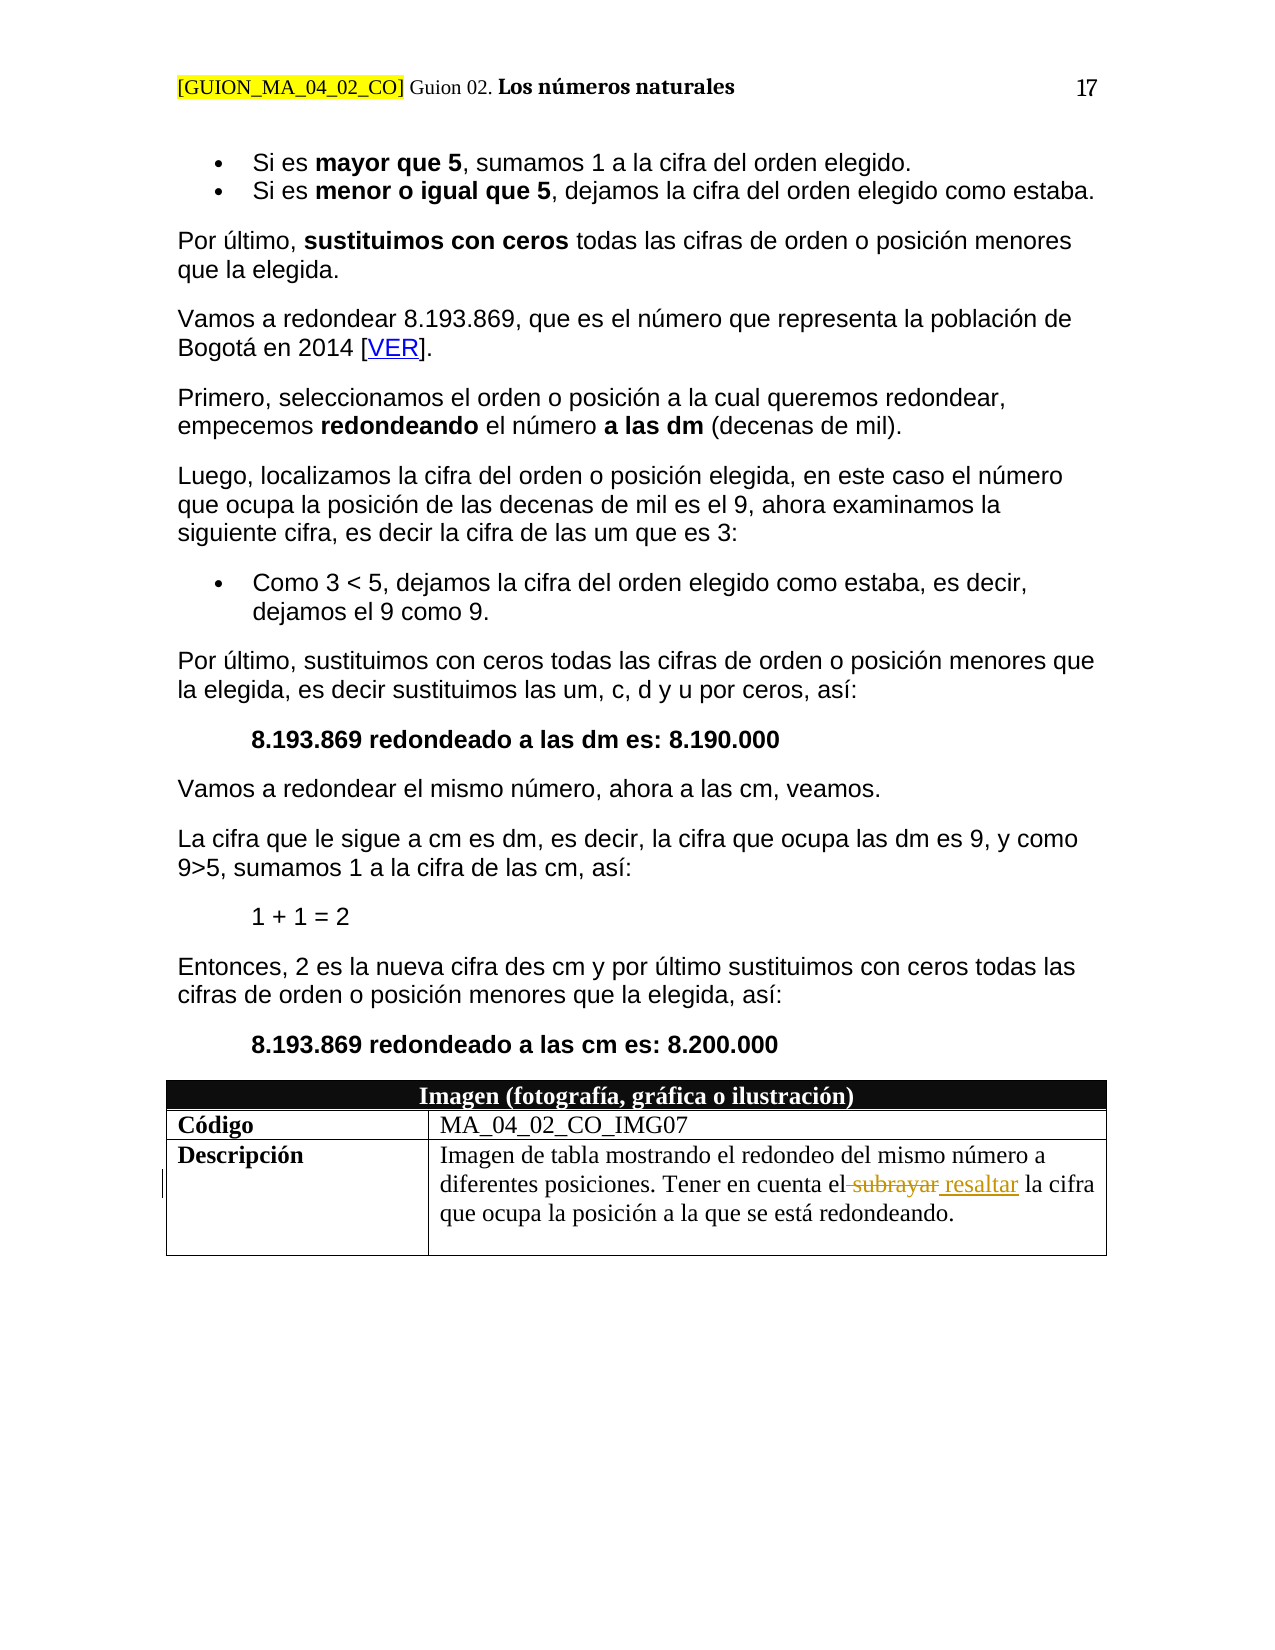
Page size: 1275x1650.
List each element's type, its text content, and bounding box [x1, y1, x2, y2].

list Como 3 < 5, dejamos la cifra del orden elegido como estaba, es decir, dejamos el 9 como 9. [215, 568, 1098, 626]
table_cell Descripción [167, 1140, 428, 1255]
text 8.193.869 redondeado a las cm es: 8.200.000 [177, 1030, 1098, 1059]
list Si es mayor que 5, sumamos 1 a la cifra del orden elegido. [215, 148, 1098, 176]
text 8.193.869 redondeado a las dm es: 8.190.000 [177, 725, 1098, 753]
table_cell MA_04_02_CO_IMG07 [429, 1111, 1106, 1139]
text Entonces, 2 es la nueva cifra des cm y por último sustituimos con ceros todas las cifras de orden o posición menores que la elegida, así: [177, 952, 1098, 1009]
text Vamos a redondear el mismo número, ahora a las cm, veamos. [177, 774, 1098, 803]
text Vamos a redondear 8.193.869, que es el número que representa la población de Bogotá en 2014 [VER]. [177, 304, 1098, 362]
text La cifra que le sigue a cm es dm, es decir, la cifra que ocupa las dm es 9, y como 9>5, sumamos 1 a la cifra de las cm, así: [177, 824, 1098, 881]
table_cell Código [167, 1111, 428, 1139]
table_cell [429, 1140, 1106, 1255]
table_header Imagen (fotografía, gráfica o ilustración) [167, 1081, 1106, 1109]
list Si es menor o igual que 5, dejamos la cifra del orden elegido como estaba. [215, 176, 1098, 205]
text Primero, seleccionamos el orden o posición a la cual queremos redondear, empecemos redondeando el número a las dm (decenas de mil). [177, 383, 1098, 440]
text Por último, sustituimos con ceros todas las cifras de orden o posición menores que la elegida, es decir sustituimos las um, c, d y u por ceros, así: [177, 646, 1098, 704]
text Por último, sustituimos con ceros todas las cifras de orden o posición menores que la elegida. [177, 226, 1098, 283]
text Luego, localizamos la cifra del orden o posición elegida, en este caso el número que ocupa la posición de las decenas de mil es el 9, ahora examinamos la siguiente cifra, es decir la cifra de las um que es 3: [177, 461, 1098, 547]
text 1 + 1 = 2 [177, 902, 1098, 931]
